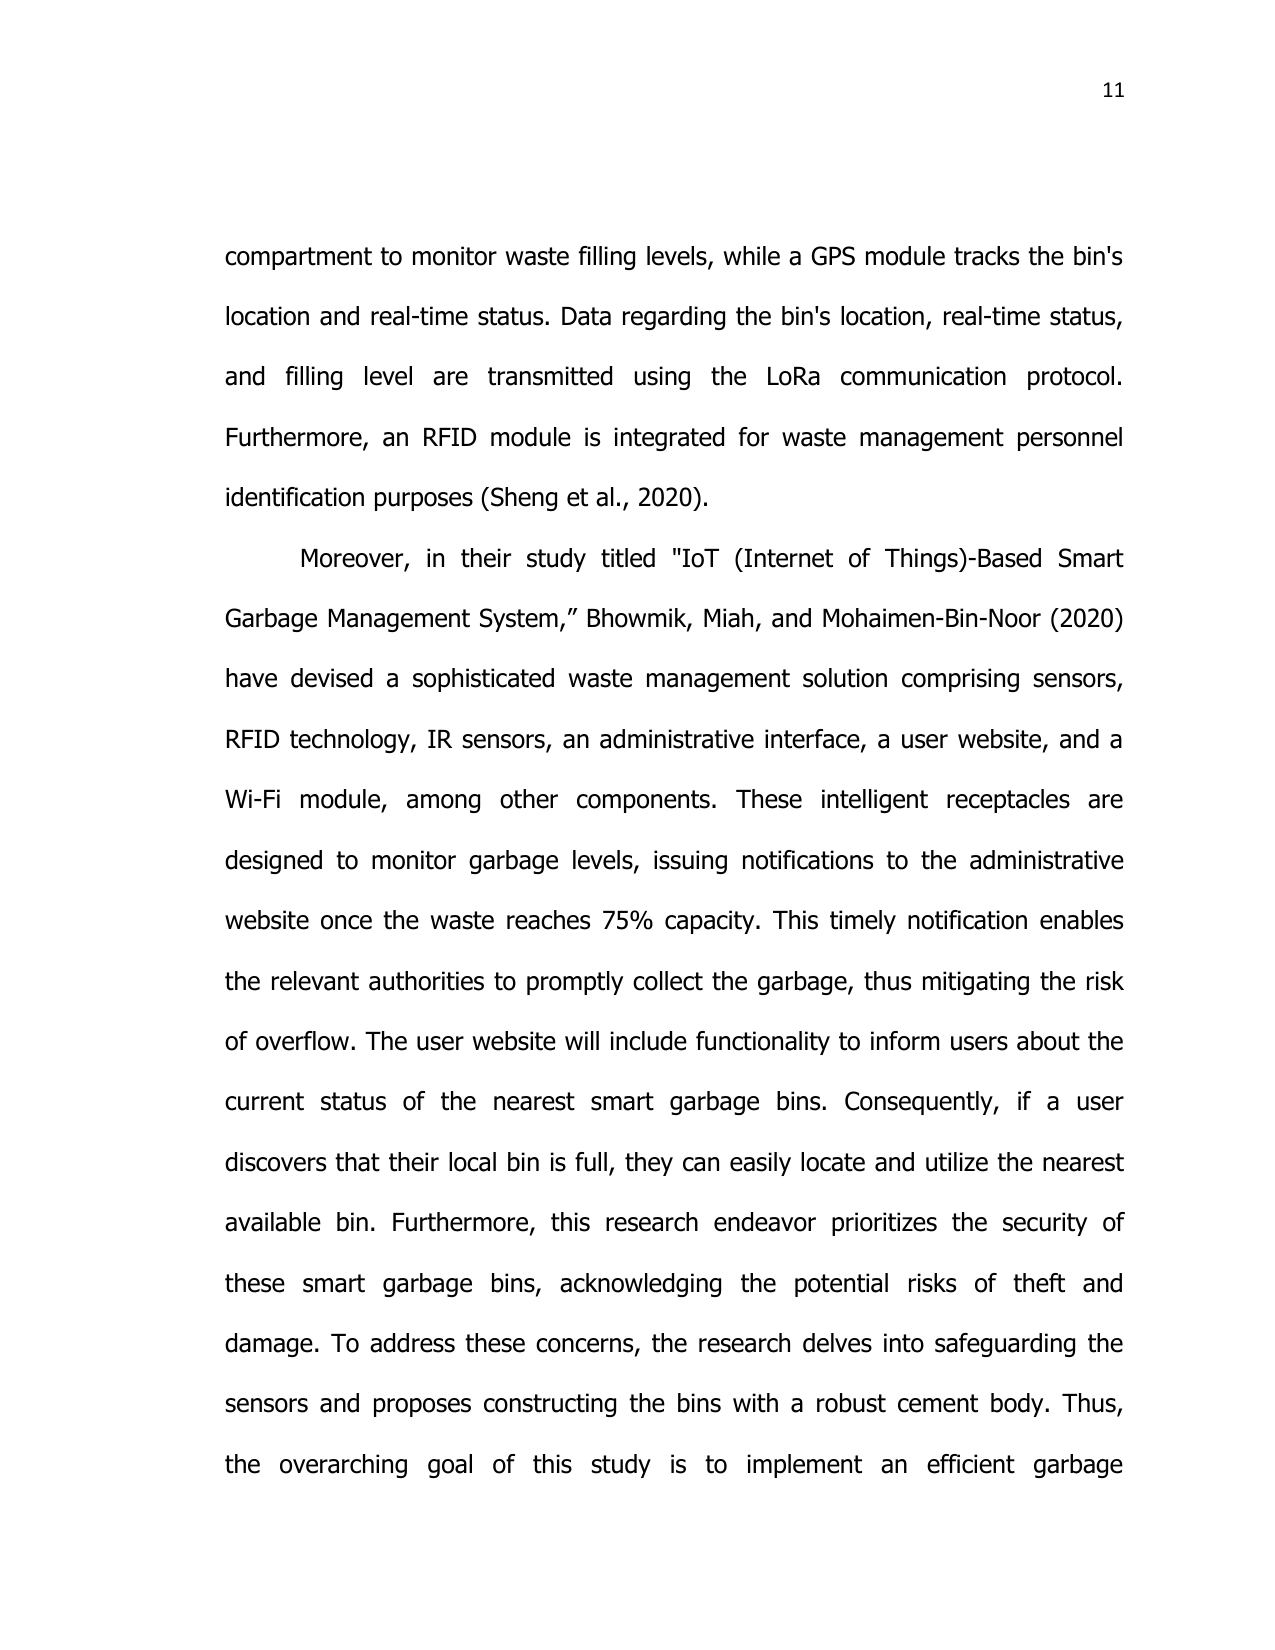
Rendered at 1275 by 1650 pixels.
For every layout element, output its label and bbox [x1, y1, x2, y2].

text [225, 542, 1125, 1478]
text [225, 240, 1125, 512]
